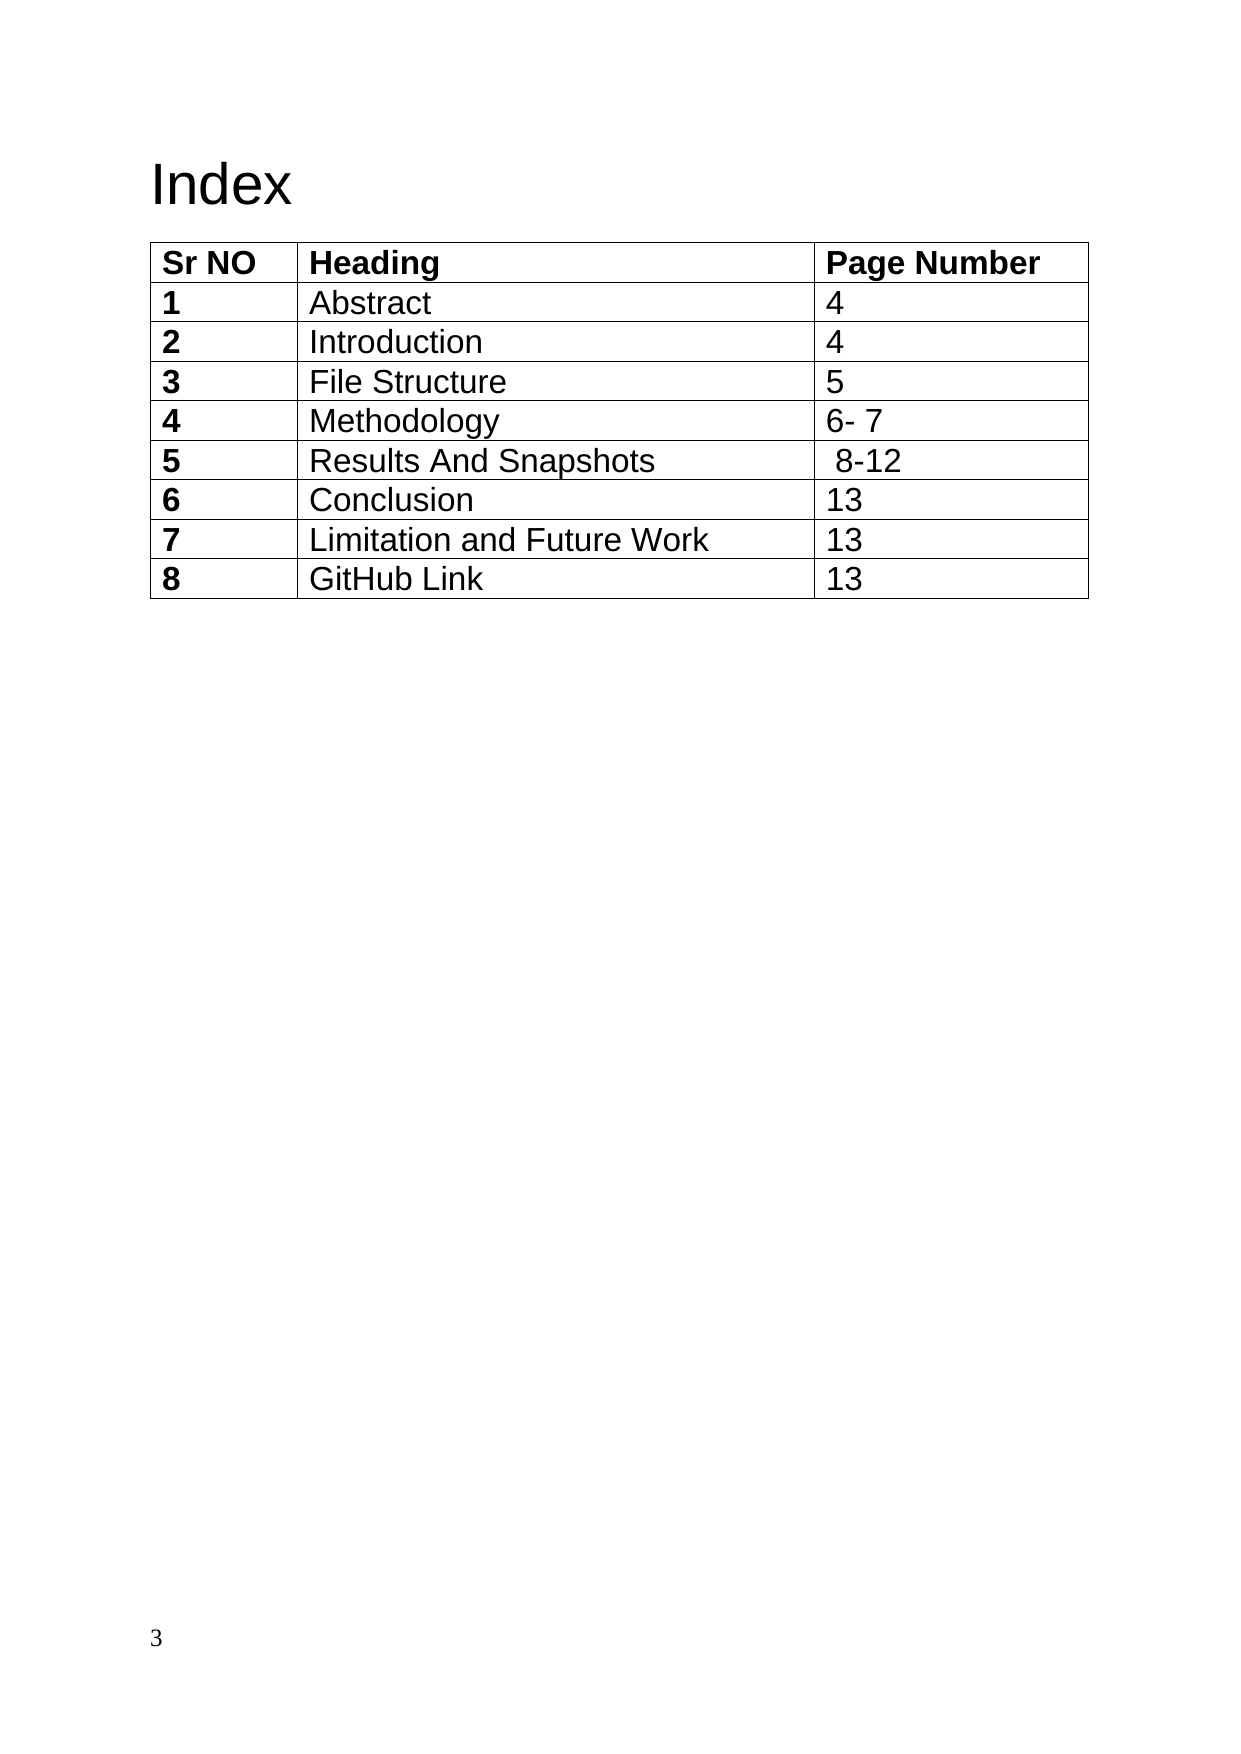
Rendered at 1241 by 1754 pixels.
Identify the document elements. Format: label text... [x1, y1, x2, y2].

table_cell 7 [151, 520, 297, 558]
table_cell 2 [151, 322, 297, 361]
table_cell 4 [815, 322, 1088, 361]
table_cell Abstract [298, 283, 814, 321]
table_cell 13 [815, 480, 1088, 519]
table_cell GitHub Link [298, 559, 814, 598]
table_cell 6- 7 [815, 401, 1088, 440]
table_cell Methodology [298, 401, 814, 440]
table_header Heading [298, 243, 814, 282]
table_cell 13 [815, 520, 1088, 558]
table_cell 8 [151, 559, 297, 598]
table_cell 4 [815, 283, 1088, 321]
table_cell Conclusion [298, 480, 814, 519]
table_cell File Structure [298, 362, 814, 400]
table_cell 13 [815, 559, 1088, 598]
table_cell 1 [151, 283, 297, 321]
table_cell Limitation and Future Work [298, 520, 814, 558]
table_cell Results And Snapshots [298, 441, 814, 479]
table_cell 3 [151, 362, 297, 400]
table_cell 8-12 [815, 441, 1088, 479]
table_cell 6 [151, 480, 297, 519]
table_cell Introduction [298, 322, 814, 361]
table_header Page Number [815, 243, 1088, 282]
table_cell 4 [151, 401, 297, 440]
table_cell 5 [151, 441, 297, 479]
text Index [150, 150, 1090, 217]
table_cell 5 [815, 362, 1088, 400]
table_header Sr NO [151, 243, 297, 282]
